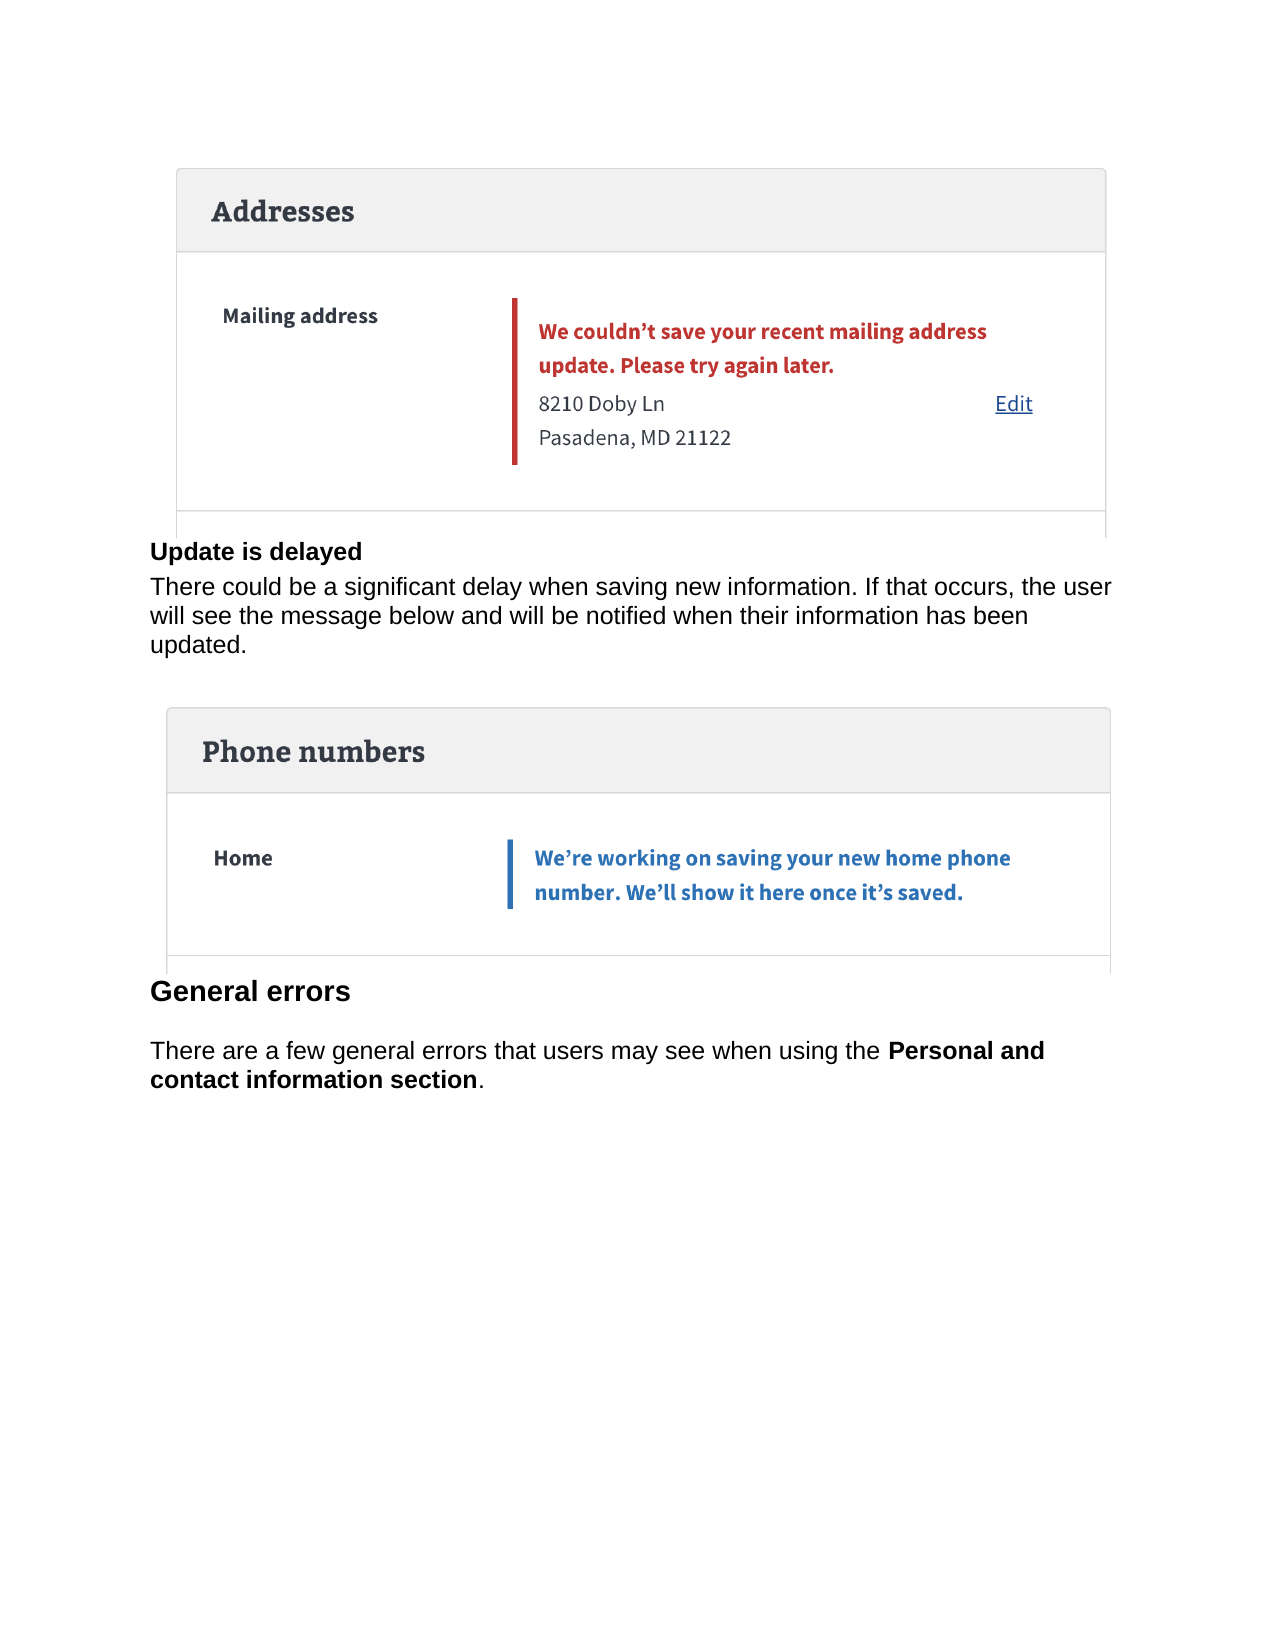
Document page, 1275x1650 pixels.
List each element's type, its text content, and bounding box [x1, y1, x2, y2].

text There are a few general errors that users may see when using the Personal and contact information section. [150, 1036, 1125, 1093]
picture [150, 693, 1125, 974]
text Update is delayed [150, 538, 1125, 566]
text There could be a significant delay when saving new information. If that occurs, the user will see the message below and will be notified when their information has been updated. [150, 572, 1125, 659]
text General errors [150, 974, 1125, 1007]
picture [150, 150, 1125, 538]
